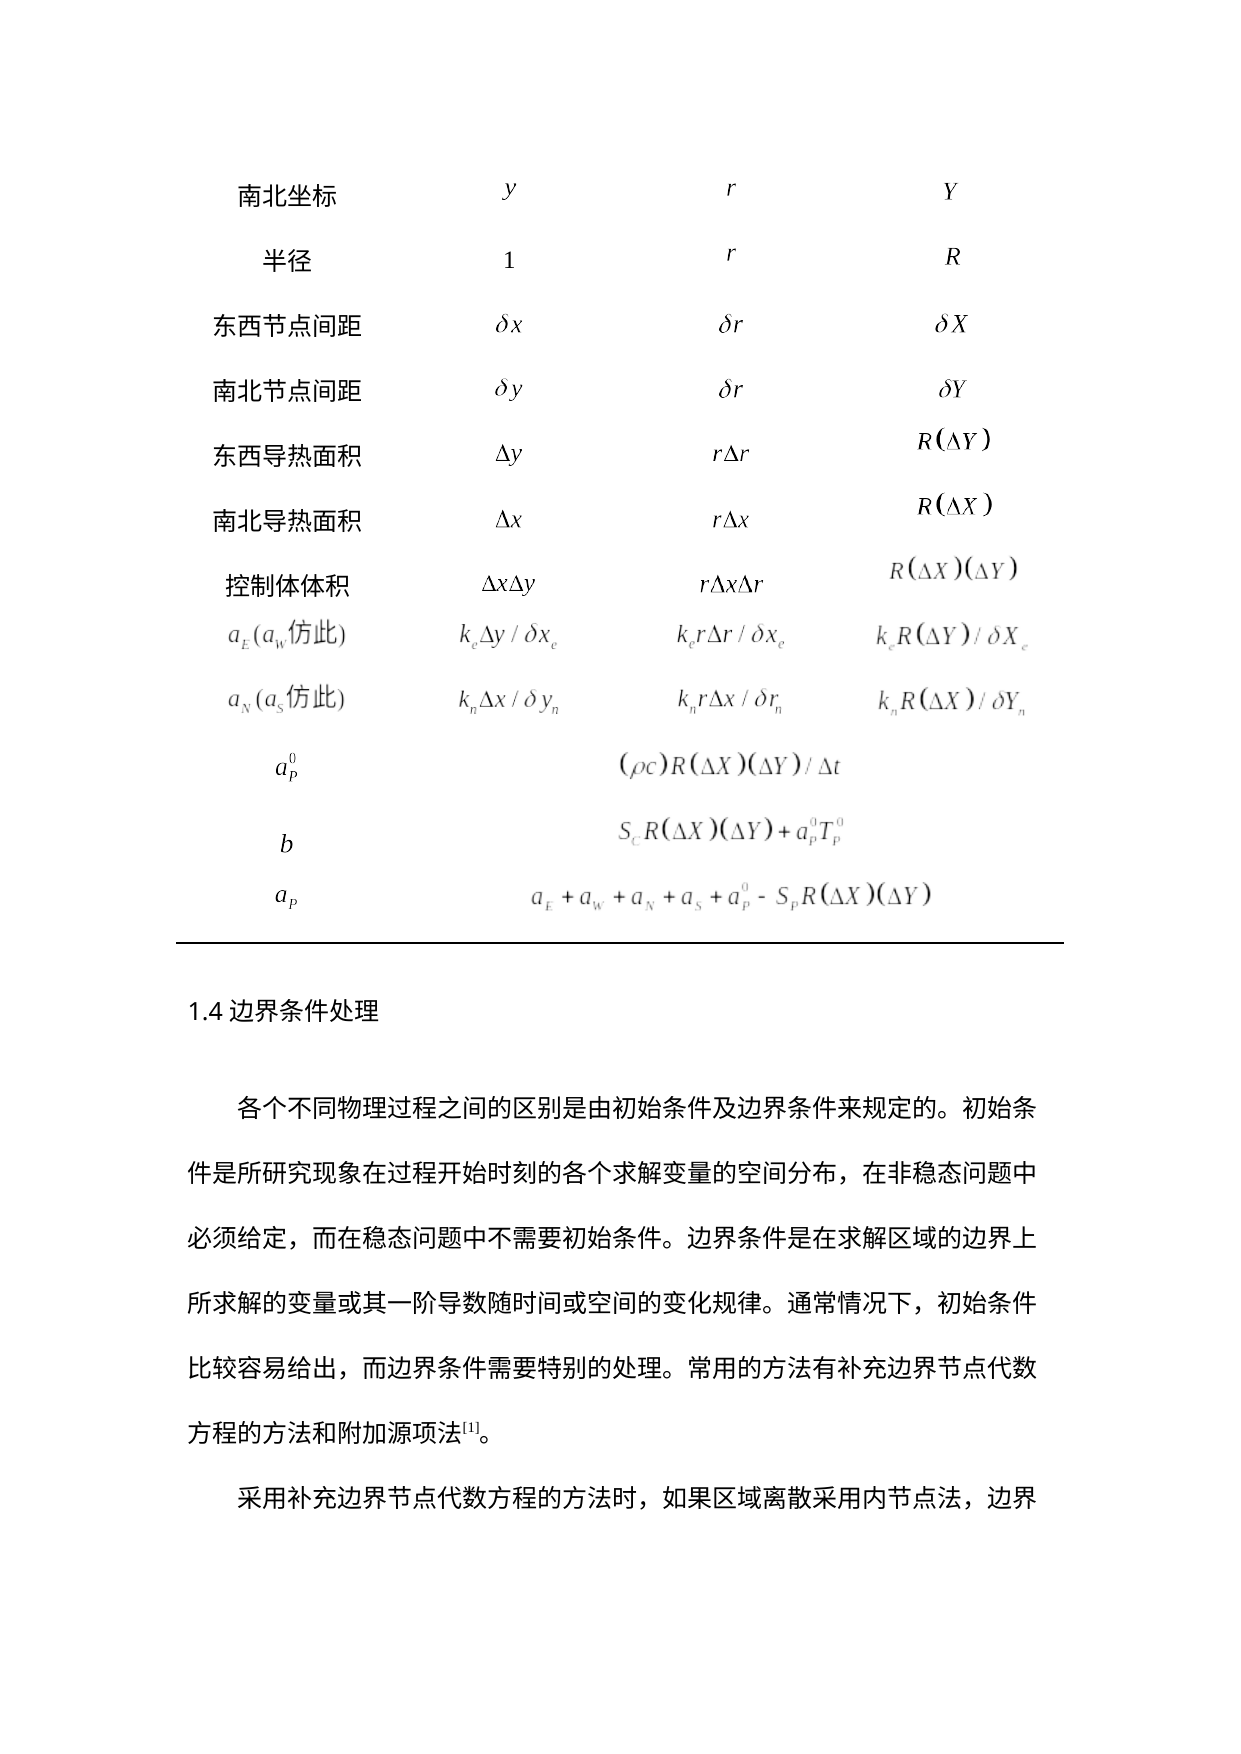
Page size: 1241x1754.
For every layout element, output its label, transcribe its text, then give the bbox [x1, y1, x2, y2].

table_cell [842, 682, 1064, 747]
table_cell [842, 292, 1064, 357]
table_cell [398, 552, 620, 617]
table_cell [620, 487, 842, 552]
text 1.4 边界条件处理 [187, 977, 1053, 1042]
table_cell [842, 617, 1064, 682]
table_cell [842, 552, 1064, 617]
table_cell [620, 357, 842, 422]
table_cell [620, 552, 842, 617]
table_cell [842, 487, 1064, 552]
table_cell [398, 422, 620, 487]
table_cell [176, 812, 398, 877]
table_cell 东西导热面积 [176, 422, 398, 487]
table_cell [842, 422, 1064, 487]
table_cell [620, 617, 842, 682]
table_cell [398, 747, 1064, 812]
table_cell [398, 682, 620, 747]
table_cell 南北节点间距 [176, 357, 398, 422]
table_cell [620, 162, 842, 227]
table_cell 1 [398, 227, 620, 292]
table_cell [842, 357, 1064, 422]
table_cell [620, 682, 842, 747]
table_cell [398, 617, 620, 682]
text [187, 1464, 1053, 1529]
table_cell [398, 812, 1064, 877]
table_cell [398, 162, 620, 227]
table_cell [398, 877, 1064, 942]
table_cell 东西节点间距 [176, 292, 398, 357]
table_cell [842, 227, 1064, 292]
table_cell [620, 227, 842, 292]
table_cell 南北坐标 [176, 162, 398, 227]
table_cell [176, 617, 398, 682]
table_cell [176, 682, 398, 747]
table_cell [620, 422, 842, 487]
table_cell [842, 162, 1064, 227]
table_cell [398, 487, 620, 552]
table_cell [176, 877, 398, 942]
table_cell [398, 357, 620, 422]
table_cell [398, 292, 620, 357]
table_cell [176, 747, 398, 812]
text 各个不同物理过程之间的区别是由初始条件及边界条件来规定的。初始条件是所研究现象在过程开始时刻的各个求解变量的空间分布，在非稳态问题中必须给定，而在稳态问题中不需要初始条件。边界条件是在求解区域的边界上所求解的变量或其一阶导数随时间或空间的变化规律。通常情况下，初始条件比较容易给出，而边界条件需要特别的处理。常用的方法有补充边界节点代数方程的方法和附加源项法[1]。 [187, 1074, 1053, 1464]
table_cell 南北导热面积 [176, 487, 398, 552]
table_cell 半径 [176, 227, 398, 292]
table_cell [620, 292, 842, 357]
table_cell 控制体体积 [176, 552, 398, 617]
